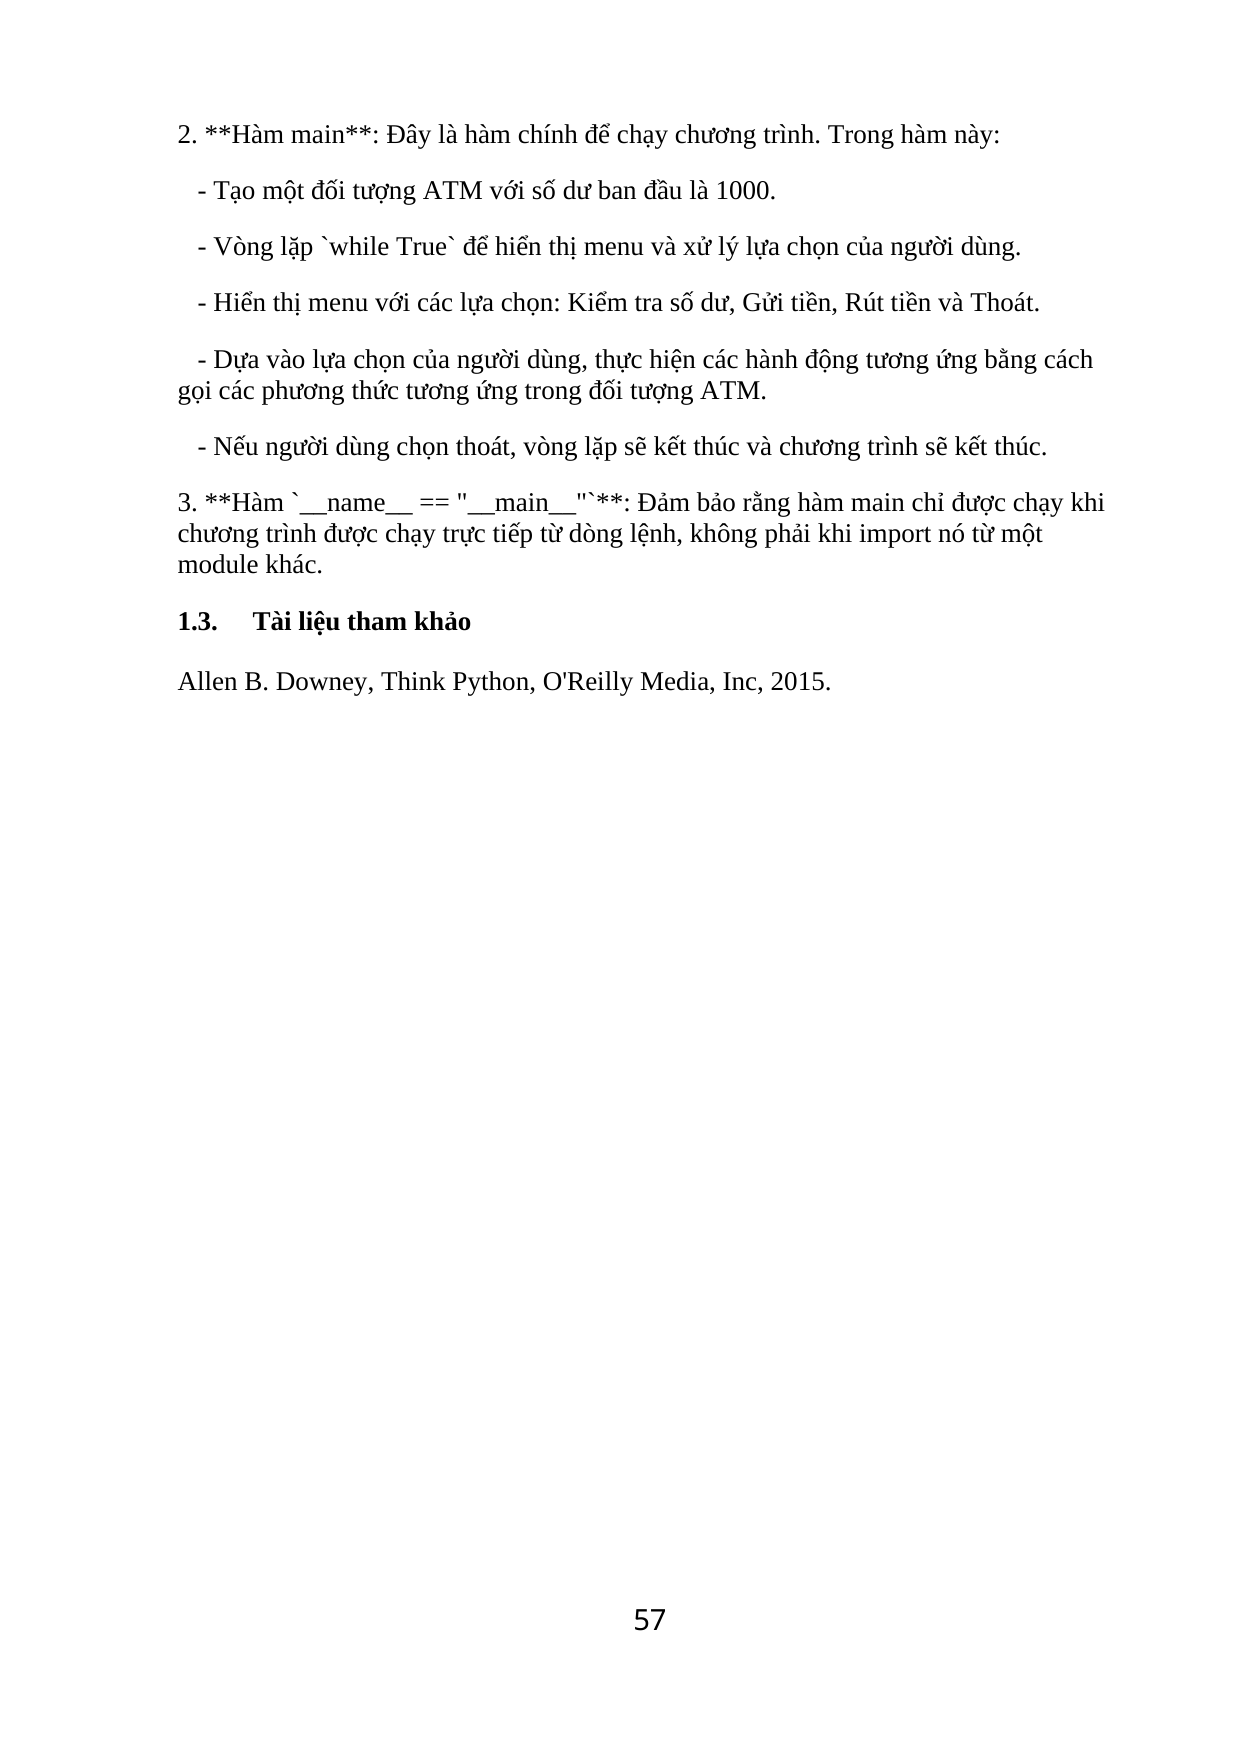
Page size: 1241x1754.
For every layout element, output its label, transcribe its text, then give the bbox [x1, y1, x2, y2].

text 3. **Hàm `__name__ == "__main__"`**: Đảm bảo rằng hàm main chỉ được chạy khi chương trình được chạy trực tiếp từ dòng lệnh, không phải khi import nó từ một module khác. [177, 486, 1122, 579]
text - Hiển thị menu với các lựa chọn: Kiểm tra số dư, Gửi tiền, Rút tiền và Thoát. [177, 287, 1122, 318]
text - Nếu người dùng chọn thoát, vòng lặp sẽ kết thúc và chương trình sẽ kết thúc. [177, 430, 1122, 461]
text - Tạo một đối tượng ATM với số dư ban đầu là 1000. [177, 174, 1122, 205]
list Tài liệu tham khảo [177, 604, 1122, 636]
text - Dựa vào lựa chọn của người dùng, thực hiện các hành động tương ứng bằng cách gọi các phương thức tương ứng trong đối tượng ATM. [177, 343, 1122, 405]
text - Vòng lặp `while True` để hiển thị menu và xử lý lựa chọn của người dùng. [177, 230, 1122, 262]
text 2. **Hàm main**: Đây là hàm chính để chạy chương trình. Trong hàm này: [177, 118, 1122, 149]
text Allen B. Downey, Think Python, O'Reilly Media, Inc, 2015. [177, 665, 1122, 696]
